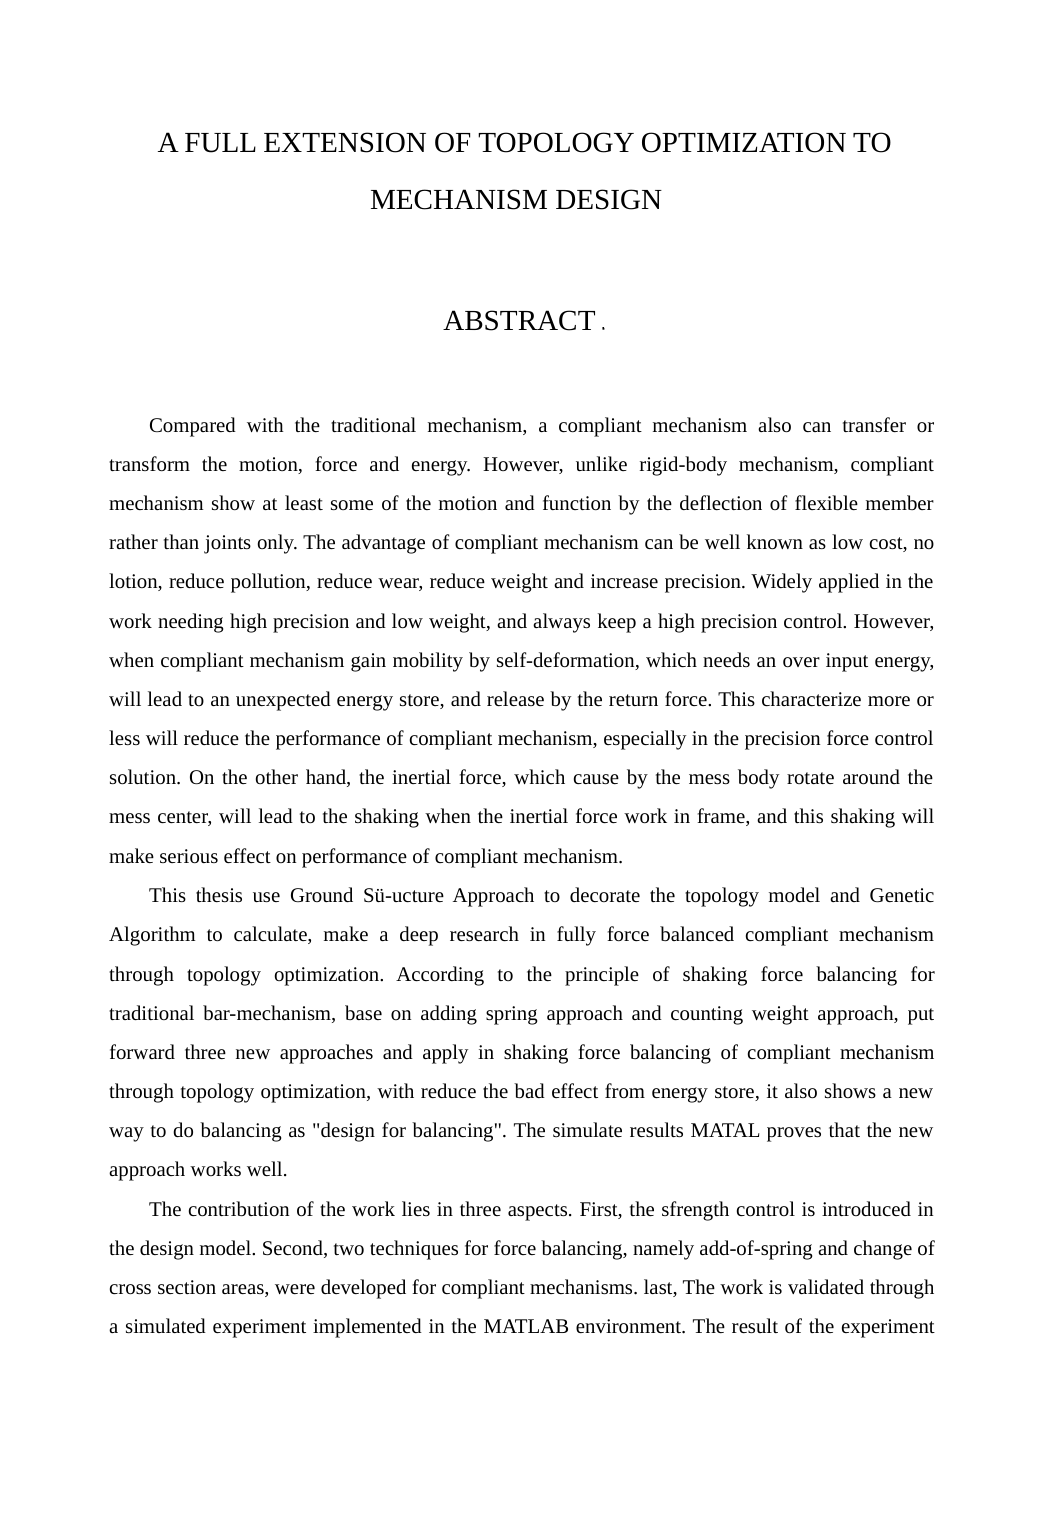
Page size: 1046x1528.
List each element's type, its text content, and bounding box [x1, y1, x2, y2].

text ABSTRACT [111, 303, 936, 336]
text Compared with the traditional mechanism, a compliant mechanism also can transfer or transform the motion, force and energy. However, unlike rigid-body mechanism, compliant mechanism show at least some of the motion and function by the deflection of flexible member rather than joints only. The advantage of compliant mechanism can be well known as low cost, no lotion, reduce pollution, reduce wear, reduce weight and increase precision. Widely applied in the work needing high precision and low weight, and always keep a high precision control. However, when compliant mechanism gain mobility by self-deformation, which needs an over input energy, will lead to an unexpected energy store, and release by the return force. This characterize more or less will reduce the performance of compliant mechanism, especially in the precision force control solution. On the other hand, the inertial force, which cause by the mess body rotate around the mess center, will lead to the shaking when the inertial force work in frame, and this shaking will make serious effect on performance of compliant mechanism. [109, 413, 935, 868]
text This thesis use Ground Sü-ucture Approach to decorate the topology model and Genetic Algorithm to calculate, make a deep research in fully force balanced compliant mechanism through topology optimization. According to the principle of shaking force balancing for traditional bar-mechanism, base on adding spring approach and counting weight approach, put forward three new approaches and apply in shaking force balancing of compliant mechanism through topology optimization, with reduce the bad effect from energy store, it also shows a new way to do balancing as "design for balancing". The simulate results MATAL proves that the new approach works well. [109, 883, 935, 1181]
text A FULL EXTENSION OF TOPOLOGY OPTIMIZATION TO [111, 125, 938, 158]
text MECHANISM DESIGN [111, 182, 920, 215]
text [109, 1197, 935, 1338]
